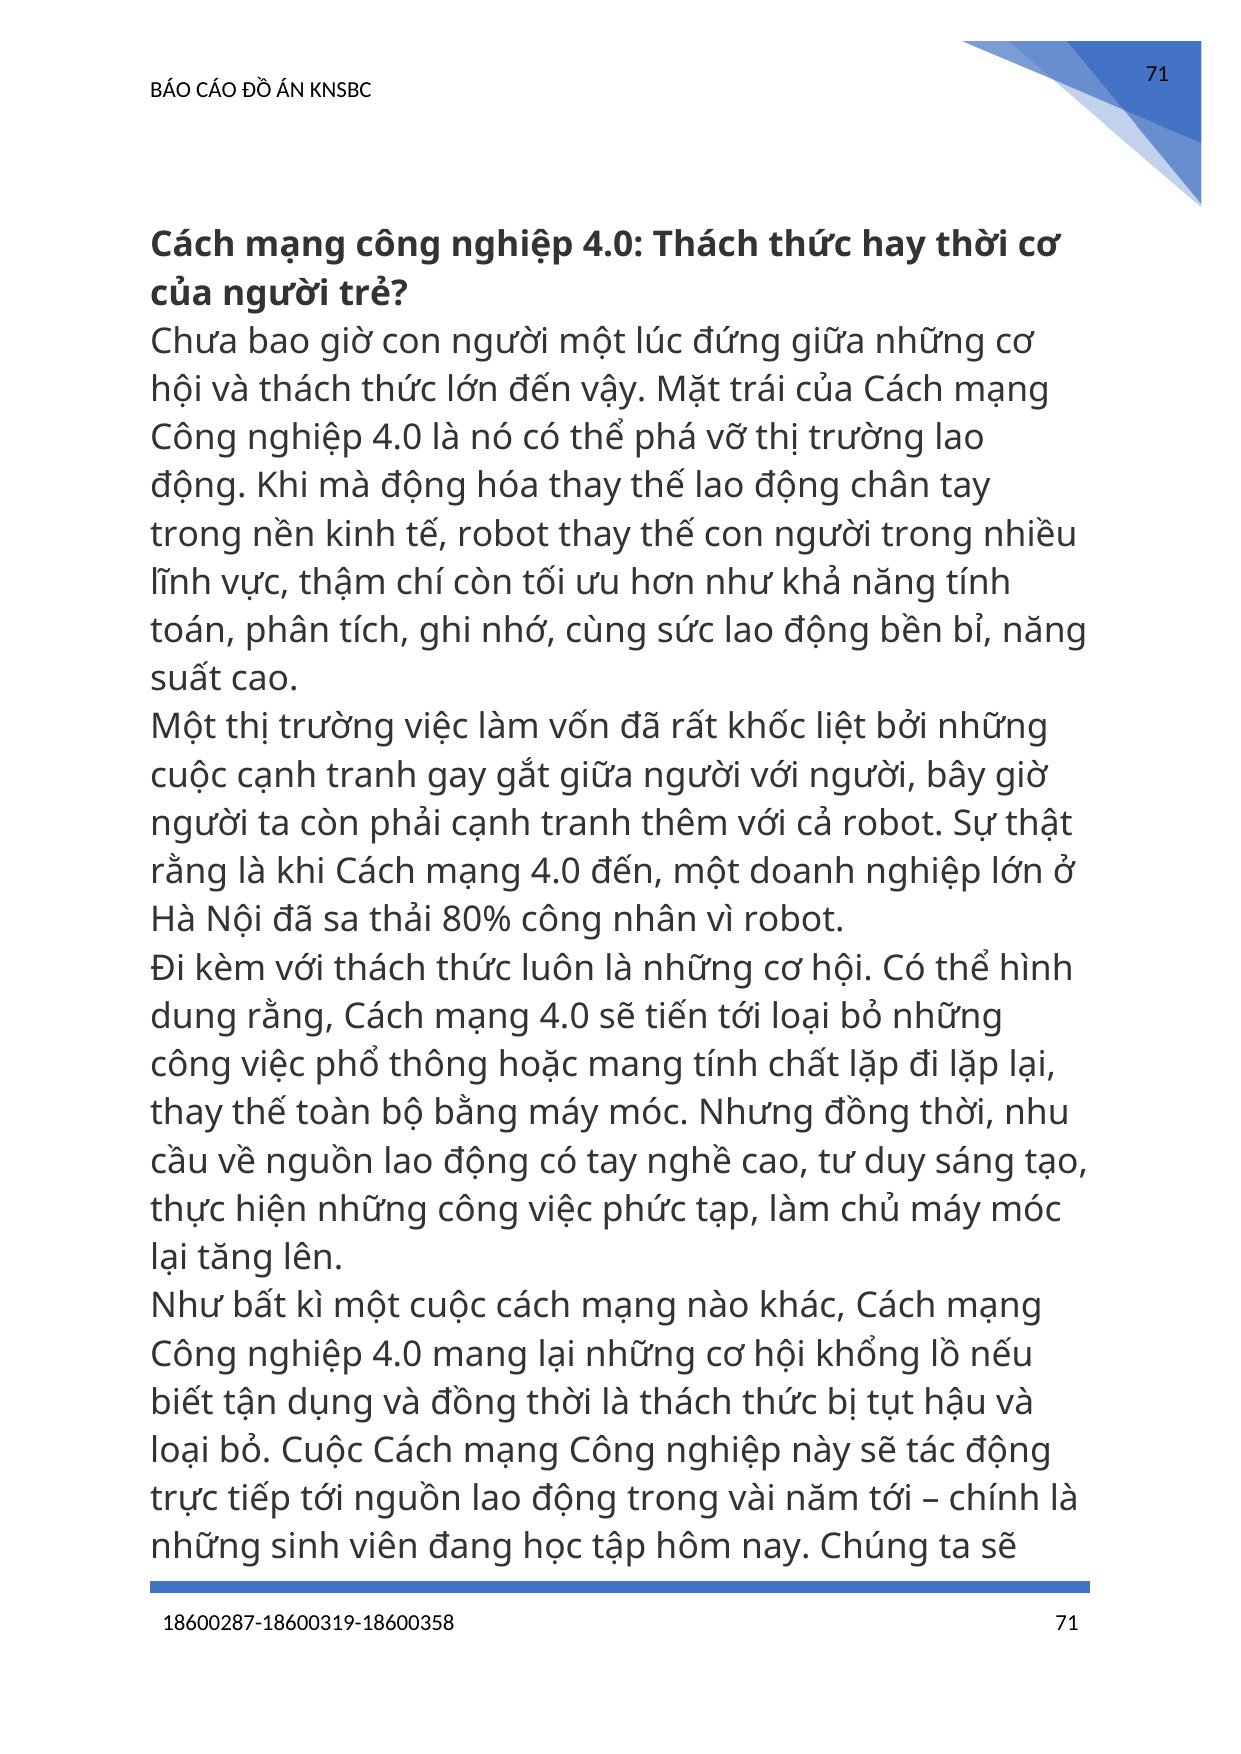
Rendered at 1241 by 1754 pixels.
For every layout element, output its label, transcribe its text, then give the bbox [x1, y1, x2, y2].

text Một thị trường việc làm vốn đã rất khốc liệt bởi những cuộc cạnh tranh gay gắt giữa người với người, bây giờ người ta còn phải cạnh tranh thêm với cả robot. Sự thật rằng là khi Cách mạng 4.0 đến, một doanh nghiệp lớn ở Hà Nội đã sa thải 80% công nhân vì robot. [150, 701, 1090, 942]
picture [962, 41, 1202, 207]
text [150, 1280, 1090, 1569]
text Đi kèm với thách thức luôn là những cơ hội. Có thể hình dung rằng, Cách mạng 4.0 sẽ tiến tới loại bỏ những công việc phổ thông hoặc mang tính chất lặp đi lặp lại, thay thế toàn bộ bằng máy móc. Nhưng đồng thời, nhu cầu về nguồn lao động có tay nghề cao, tư duy sáng tạo, thực hiện những công việc phức tạp, làm chủ máy móc lại tăng lên. [150, 942, 1090, 1280]
text Chưa bao giờ con người một lúc đứng giữa những cơ hội và thách thức lớn đến vậy. Mặt trái của Cách mạng Công nghiệp 4.0 là nó có thể phá vỡ thị trường lao động. Khi mà động hóa thay thế lao động chân tay trong nền kinh tế, robot thay thế con người trong nhiều lĩnh vực, thậm chí còn tối ưu hơn như khả năng tính toán, phân tích, ghi nhớ, cùng sức lao động bền bỉ, năng suất cao. [150, 315, 1090, 701]
subtitle Cách mạng công nghiệp 4.0: Thách thức hay thời cơ của người trẻ? [150, 219, 1090, 315]
